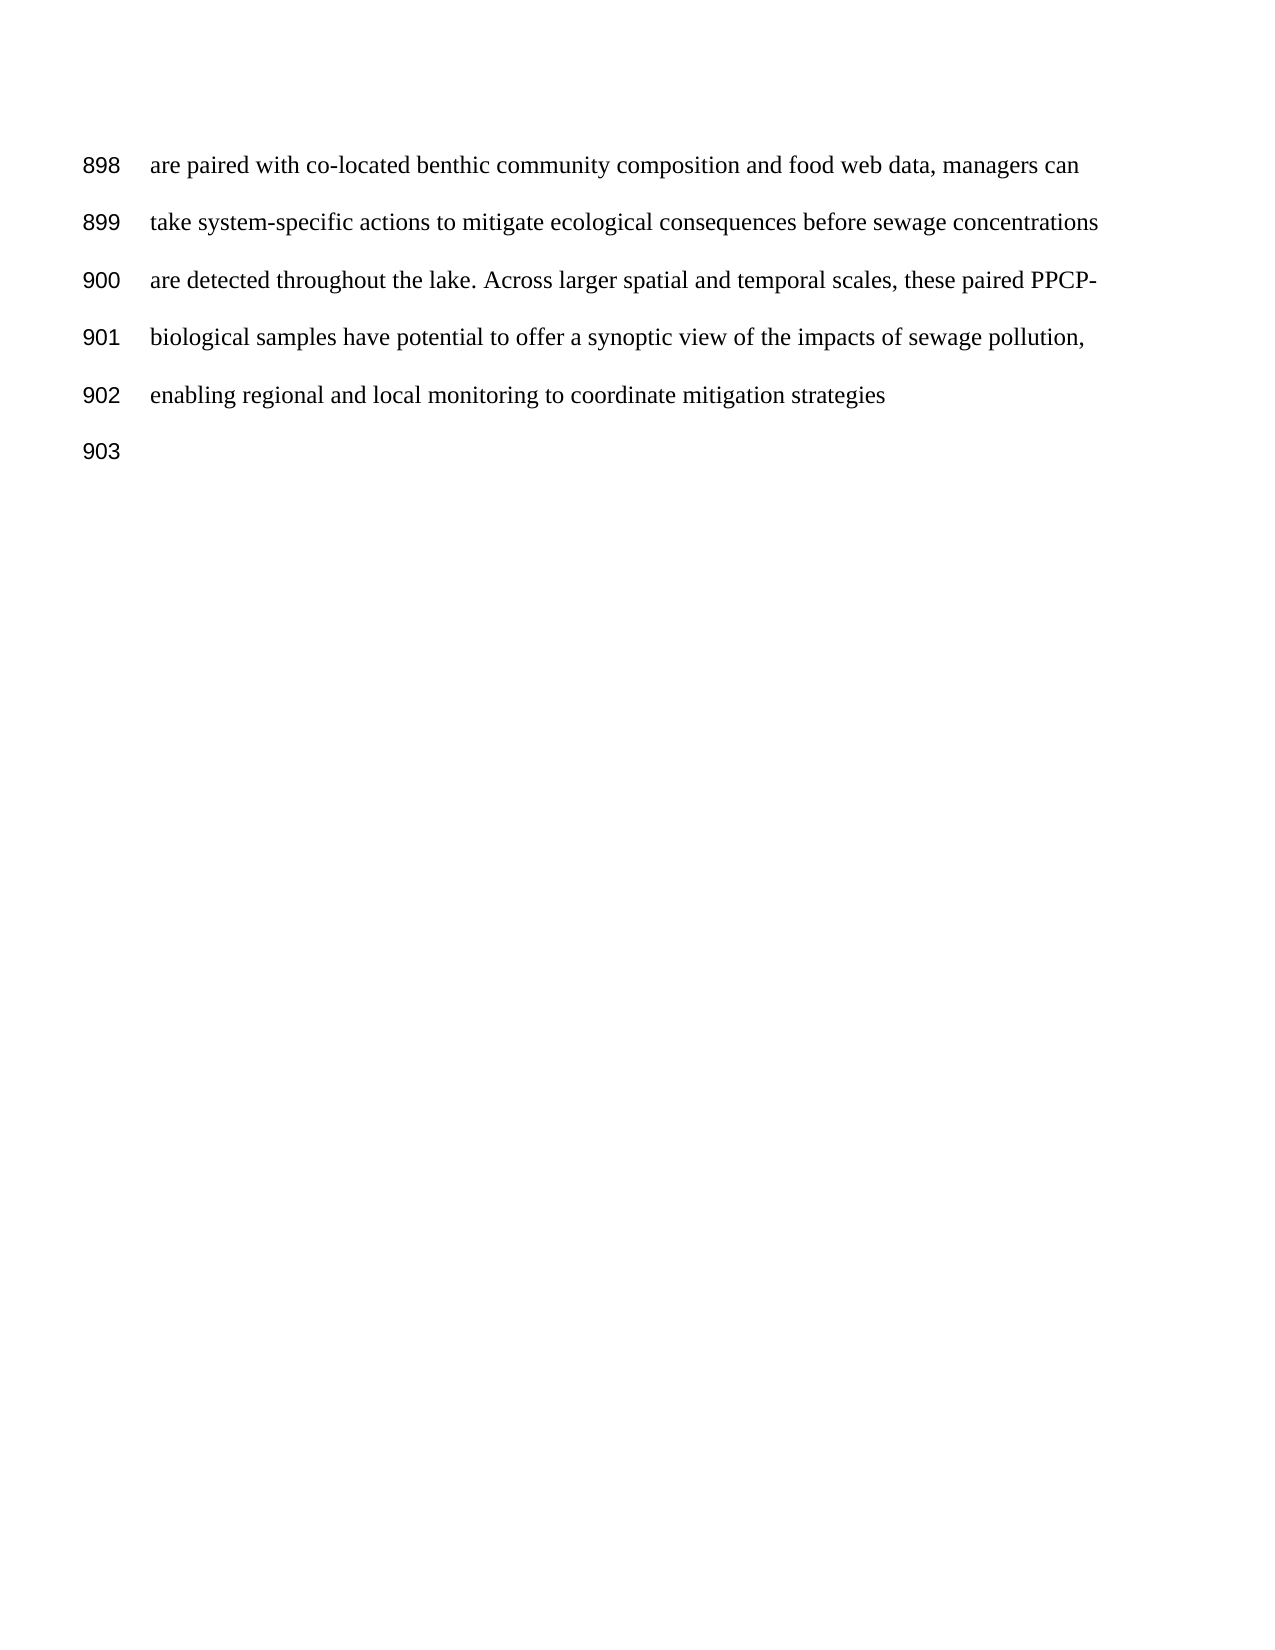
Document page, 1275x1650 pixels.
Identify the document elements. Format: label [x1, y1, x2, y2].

text [150, 150, 1125, 409]
